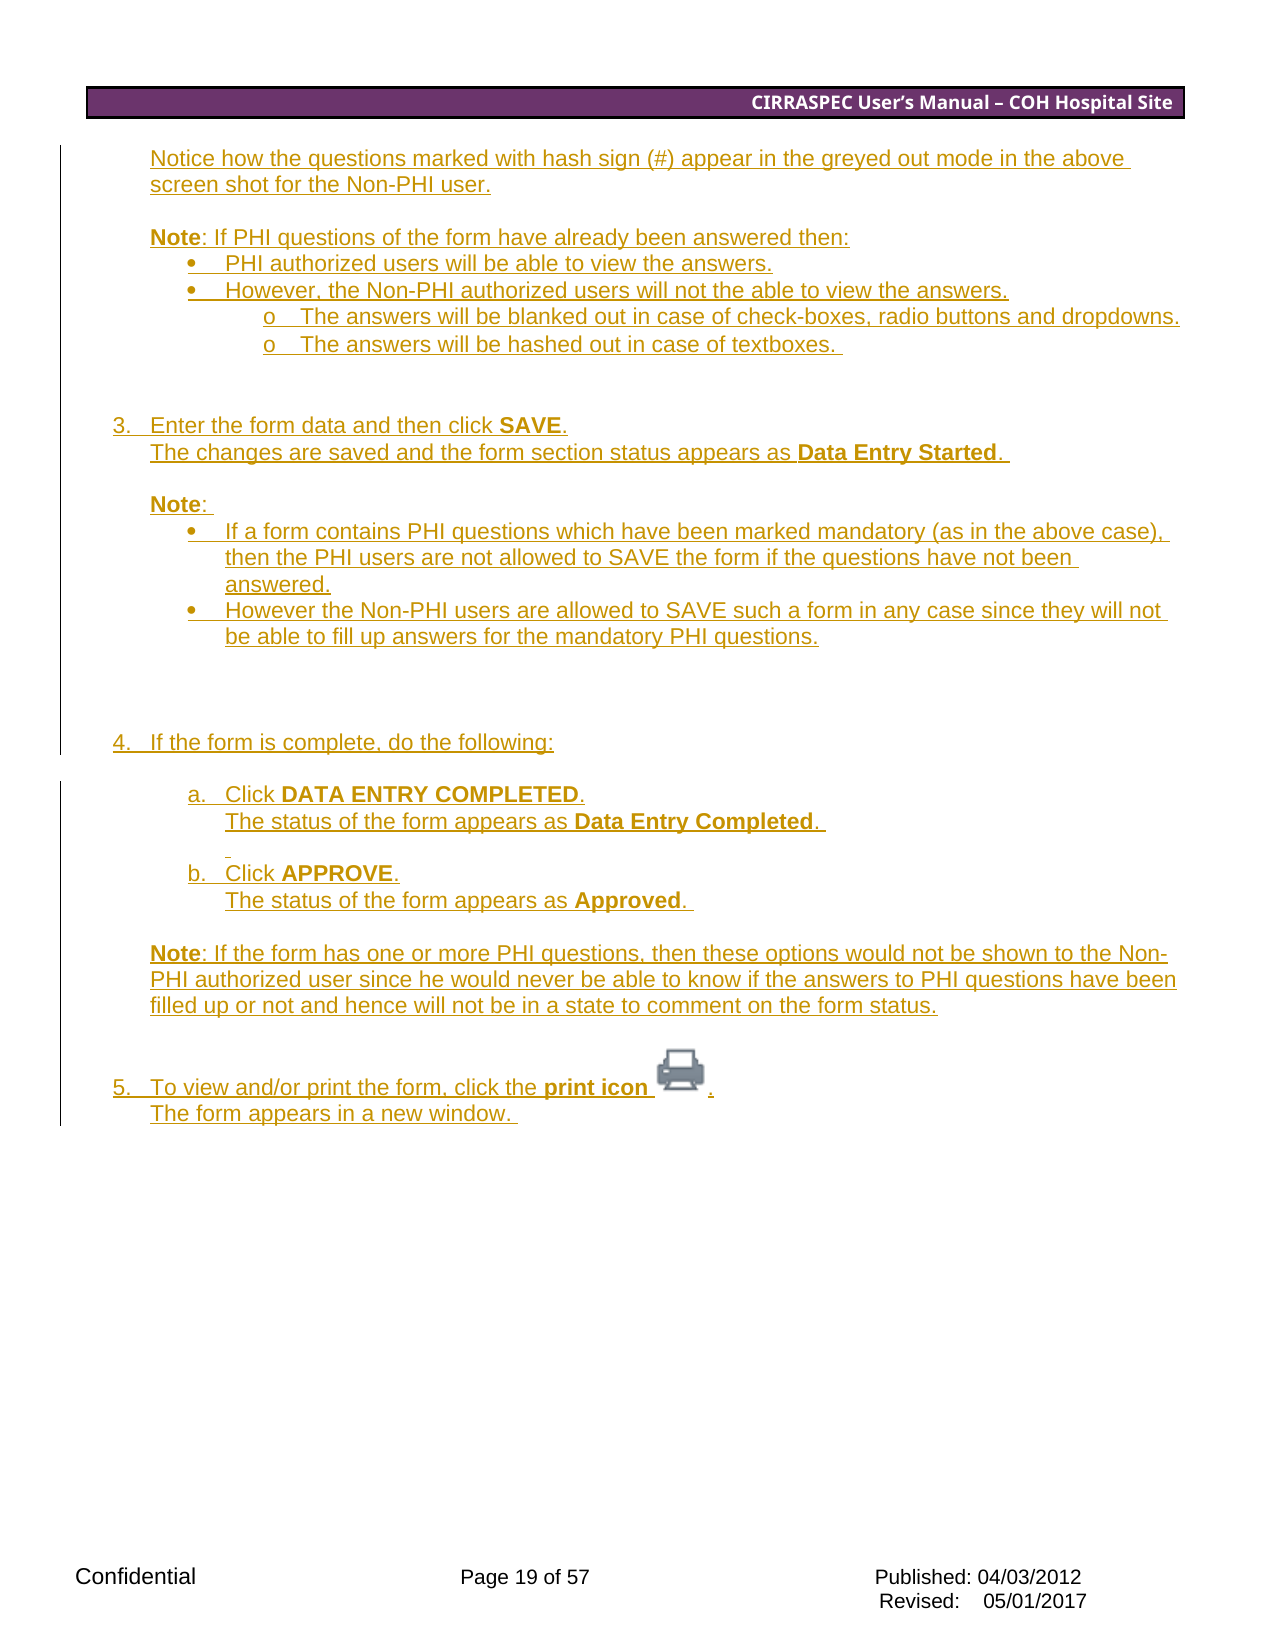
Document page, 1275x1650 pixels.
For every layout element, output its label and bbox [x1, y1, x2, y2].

picture [654, 1045, 708, 1095]
